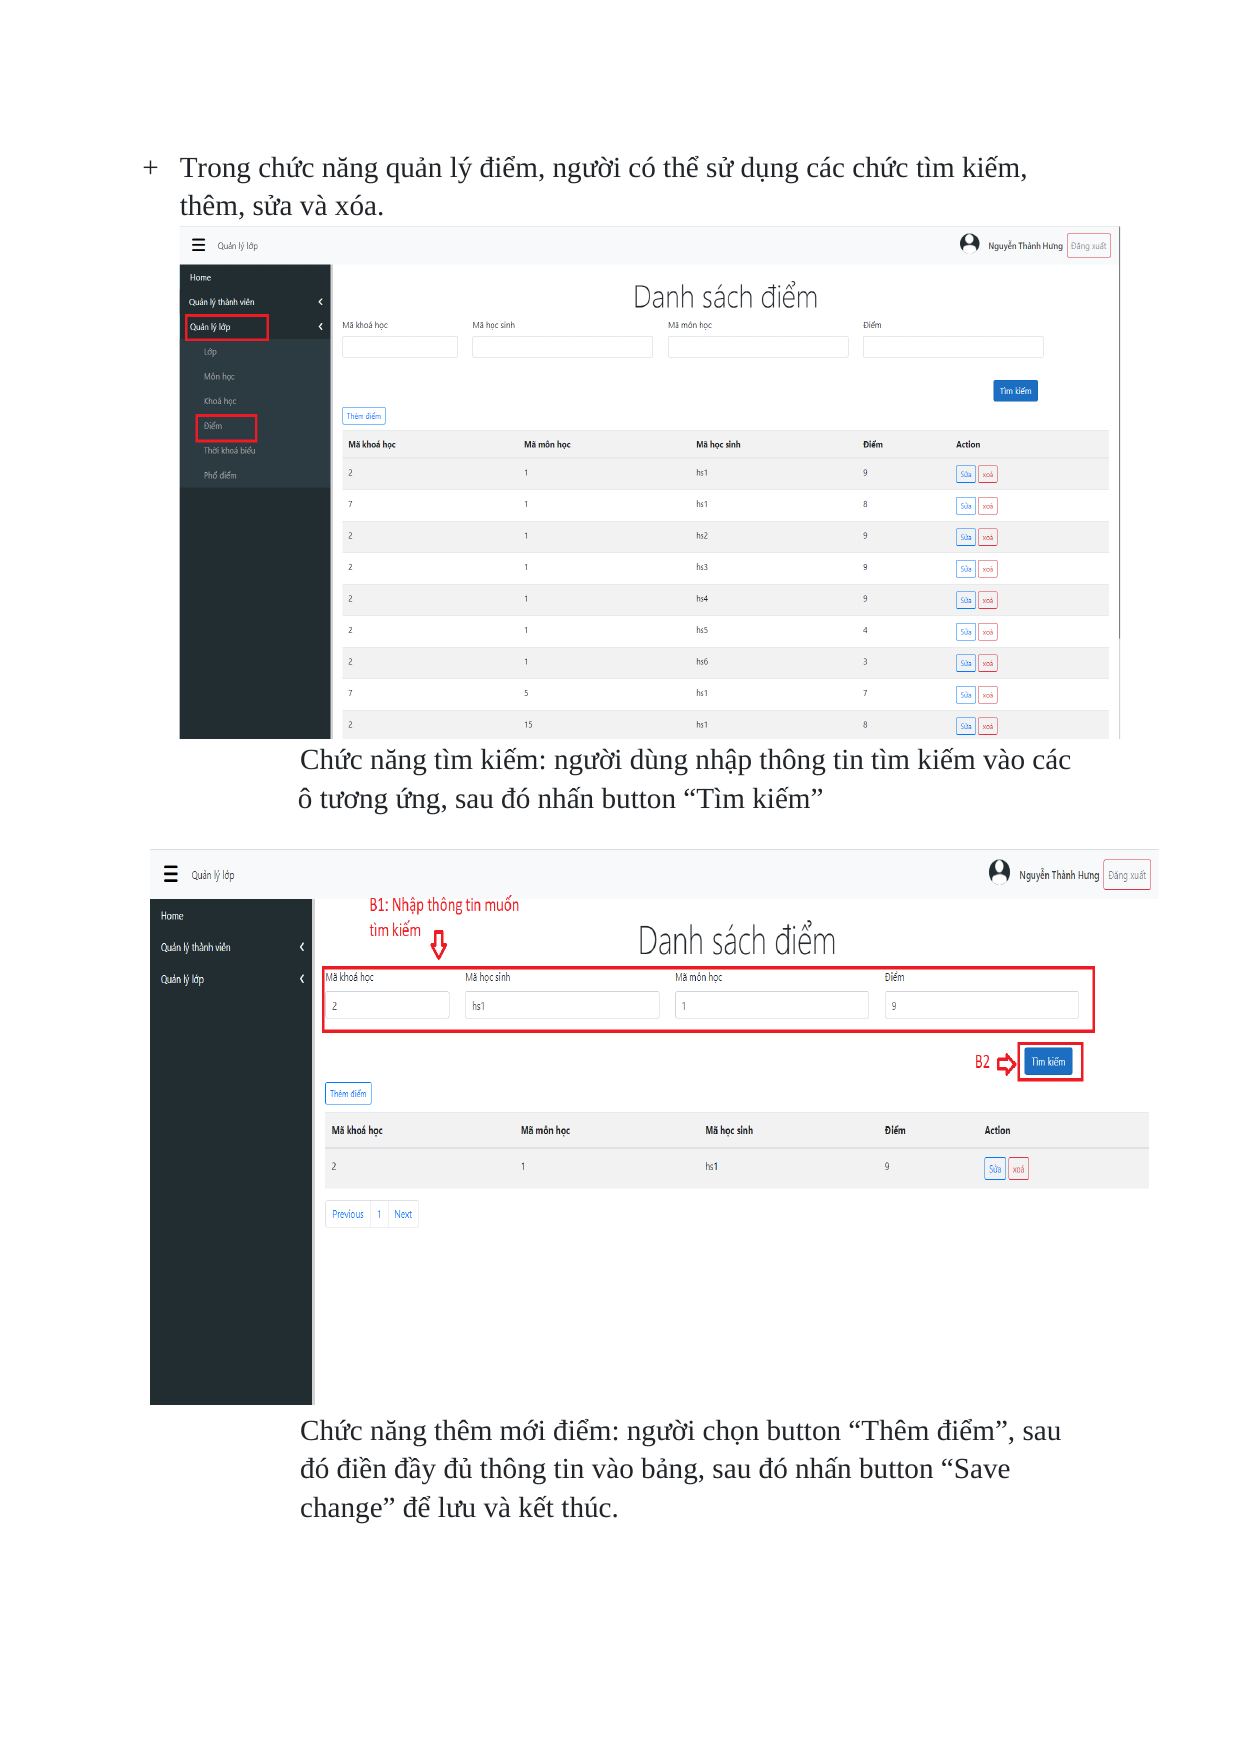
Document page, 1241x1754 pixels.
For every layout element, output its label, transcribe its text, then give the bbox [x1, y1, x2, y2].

picture [179, 226, 1121, 739]
picture [150, 849, 1159, 1410]
text Chức năng tìm kiếm: người dùng nhập thông tin tìm kiếm vào các ô tương ứng, sau đó nhấn button “Tìm kiếm” [298, 742, 1090, 814]
text Chức năng thêm mới điểm: người chọn button “Thêm điểm”, sau đó điền đầy đủ thông tin vào bảng, sau đó nhấn button “Save change” để lưu và kết thúc. [150, 1413, 1090, 1524]
